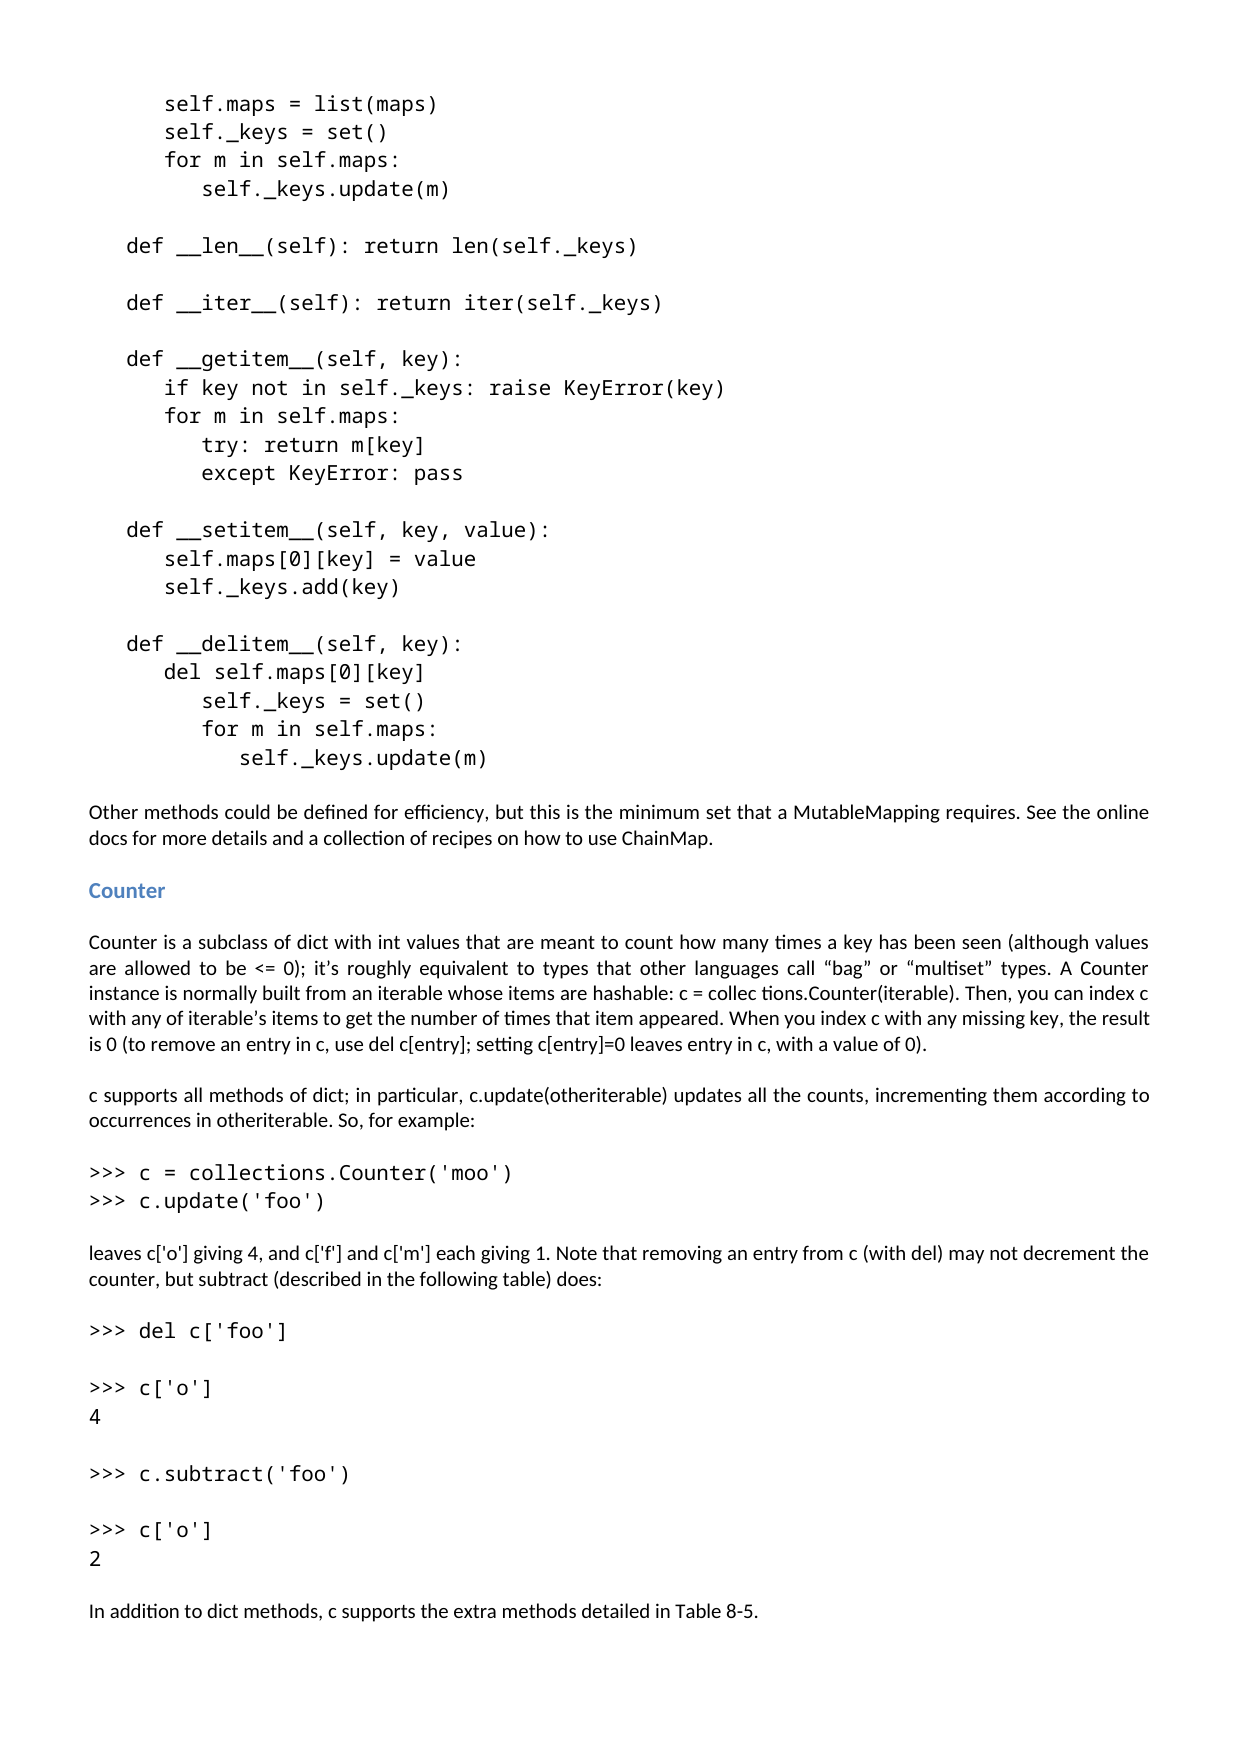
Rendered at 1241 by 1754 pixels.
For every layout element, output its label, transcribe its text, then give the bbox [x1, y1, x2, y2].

text c supports all methods of dict; in particular, c.update(otheriterable) updates all the counts, incrementing them according to occurrences in otheriterable. So, for example: [89, 1082, 1152, 1133]
text for m in self.maps: [89, 401, 1152, 430]
text def __iter__(self): return iter(self._keys) [89, 288, 1152, 316]
text def __getitem__(self, key): [89, 344, 1152, 373]
text try: return m[key] [89, 430, 1152, 458]
text for m in self.maps: [89, 146, 1152, 174]
text except KeyError: pass [89, 458, 1152, 487]
text for m in self.maps: [89, 714, 1152, 743]
text self._keys.update(m) [89, 743, 1152, 771]
text >>> c.update('foo') [89, 1186, 1152, 1215]
text self._keys = set() [89, 686, 1152, 714]
text >>> c['o'] [89, 1516, 1152, 1544]
text >>> c['o'] [89, 1373, 1152, 1402]
text Counter is a subclass of dict with int values that are meant to count how many times a key has been seen (although values are allowed to be <= 0); it’s roughly equivalent to types that other languages call “bag” or “multiset” types. A Counter instance is normally built from an iterable whose items are hashable: c = collec tions.Counter(iterable). Then, you can index c with any of iterable’s items to get the number of times that item appeared. When you index c with any missing key, the result is 0 (to remove an entry in c, use del c[entry]; setting c[entry]=0 leaves entry in c, with a value of 0). [89, 929, 1152, 1056]
text >>> c = collections.Counter('moo') [89, 1158, 1152, 1186]
text self.maps = list(maps) [89, 89, 1152, 117]
text def __setitem__(self, key, value): [89, 515, 1152, 544]
text leaves c['o'] giving 4, and c['f'] and c['m'] each giving 1. Note that removing an entry from c (with del) may not decrement the counter, but subtract (described in the following table) does: [89, 1240, 1152, 1291]
text def __len__(self): return len(self._keys) [89, 231, 1152, 259]
text In addition to dict methods, c supports the extra methods detailed in Table 8-5. [89, 1598, 1152, 1623]
text 4 [89, 1402, 1152, 1430]
text self._keys.update(m) [89, 174, 1152, 202]
text self._keys.add(key) [89, 572, 1152, 601]
text del self.maps[0][key] [89, 657, 1152, 686]
subtitle Counter [89, 876, 1152, 904]
text 2 [89, 1544, 1152, 1572]
text if key not in self._keys: raise KeyError(key) [89, 373, 1152, 401]
text >>> c.subtract('foo') [89, 1459, 1152, 1487]
text def __delitem__(self, key): [89, 629, 1152, 657]
text >>> del c['foo'] [89, 1317, 1152, 1345]
text self._keys = set() [89, 117, 1152, 146]
text self.maps[0][key] = value [89, 544, 1152, 572]
text Other methods could be defined for efficiency, but this is the minimum set that a MutableMapping requires. See the online docs for more details and a collection of recipes on how to use ChainMap. [89, 799, 1152, 850]
